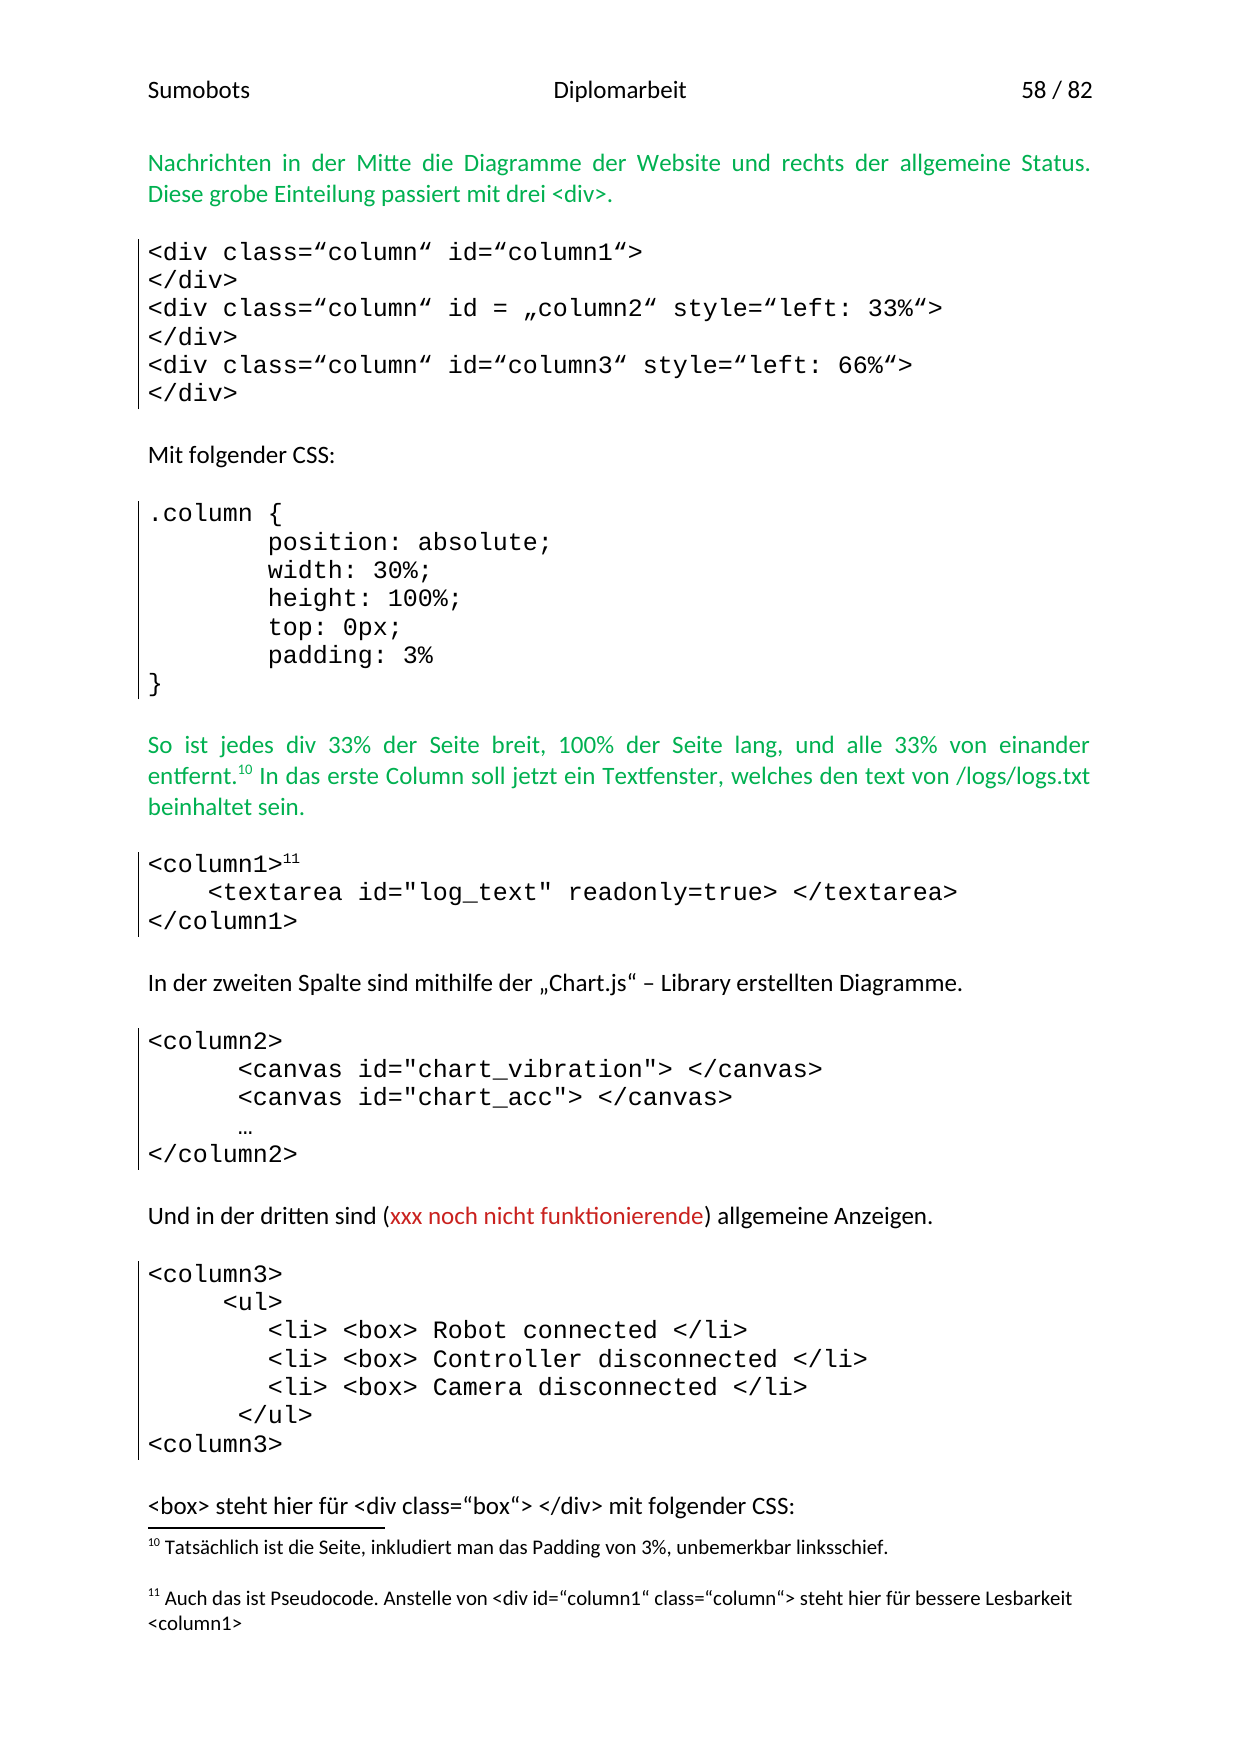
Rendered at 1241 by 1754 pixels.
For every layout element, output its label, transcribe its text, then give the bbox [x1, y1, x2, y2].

text Mit folgender CSS: [148, 440, 1093, 470]
text <div class=“column“ id=“column3“ style=“left: 66%“> [148, 352, 1093, 381]
text <div class=“column“ id = „column2“ style=“left: 33%“> [148, 296, 1093, 324]
text </column1> [148, 908, 1093, 937]
text padding: 3% [148, 642, 1093, 671]
text In der zweiten Spalte sind mithilfe der „Chart.js“ – Library erstellten Diagramme. [148, 967, 1093, 998]
text <canvas id="chart_vibration"> </canvas> [148, 1057, 1093, 1085]
text <li> <box> Robot connected </li> [148, 1318, 1093, 1346]
text </div> [148, 324, 1093, 352]
text position: absolute; [148, 529, 1093, 557]
text </column2> [148, 1142, 1093, 1170]
text </div> [148, 381, 1093, 409]
text <ul> [148, 1290, 1093, 1318]
text So ist jedes div 33% der Seite breit, 100% der Seite lang, und alle 33% von einander entfernt. In das erste Column soll jetzt ein Textfenster, welches den text von /logs/logs.txt beinhaltet sein. [148, 729, 1093, 821]
text <li> <box> Controller disconnected </li> [148, 1346, 1093, 1375]
text .column { [148, 501, 1093, 529]
text height: 100%; [148, 586, 1093, 614]
text <column1> [148, 852, 1093, 880]
text width: 30%; [148, 557, 1093, 586]
text top: 0px; [148, 614, 1093, 642]
text <box> steht hier für <div class=“box“> </div> mit folgender CSS: [148, 1490, 1093, 1521]
text … [148, 1113, 1093, 1142]
text <canvas id="chart_acc"> </canvas> [148, 1085, 1093, 1113]
text <column3> [148, 1261, 1093, 1290]
text <textarea id="log_text" readonly=true> </textarea> [148, 880, 1093, 908]
text <column3> [148, 1431, 1093, 1460]
text } [148, 671, 1093, 699]
text Und in der dritten sind (xxx noch nicht funktionierende) allgemeine Anzeigen. [148, 1200, 1093, 1231]
text </div> [148, 267, 1093, 296]
text <li> <box> Camera disconnected </li> [148, 1375, 1093, 1403]
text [148, 148, 1093, 209]
text <div class=“column“ id=“column1“> [148, 239, 1093, 267]
text <column2> [148, 1028, 1093, 1057]
text </ul> [148, 1403, 1093, 1431]
